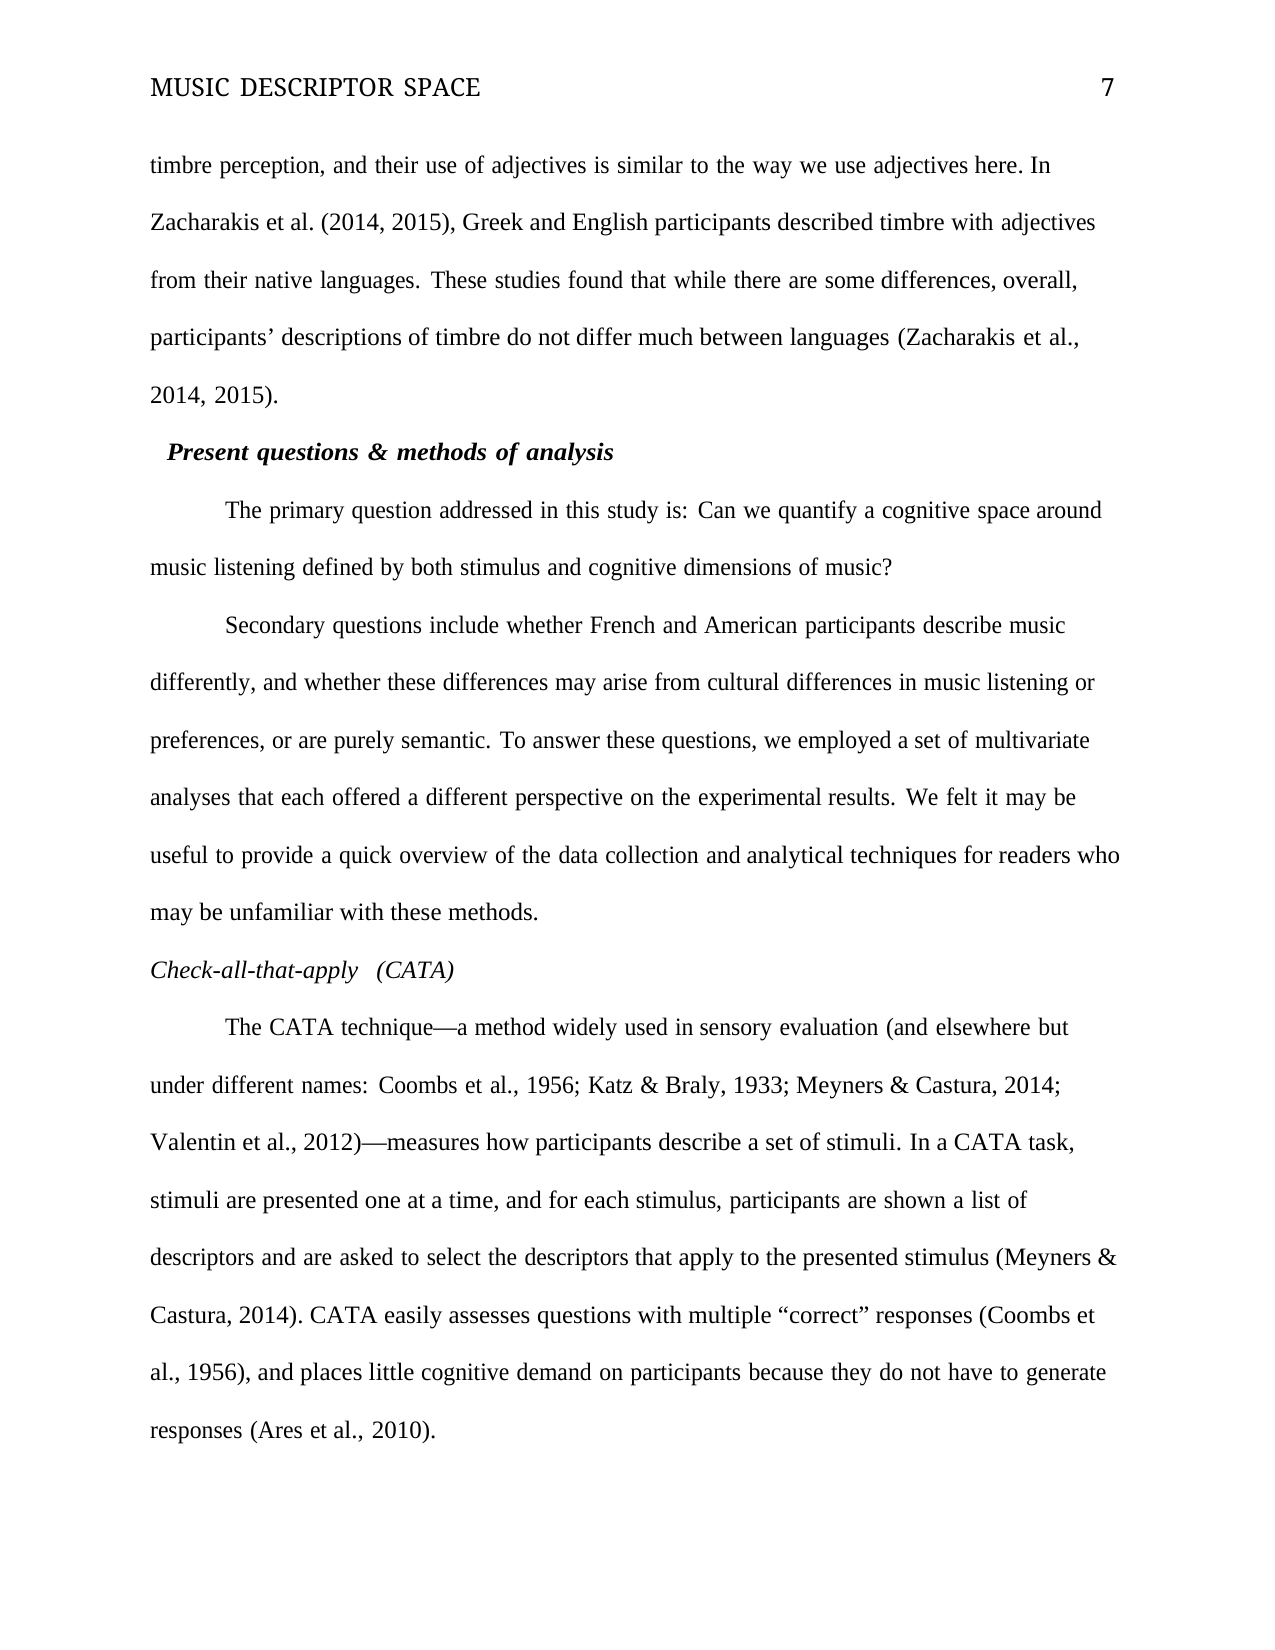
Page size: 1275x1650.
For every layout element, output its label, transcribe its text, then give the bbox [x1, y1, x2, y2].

text Secondary questions include whether French and American participants describe music differently, and whether these differences may arise from cultural differences in music listening or preferences, or are purely semantic. To answer these questions, we employed a set of multivariate analyses that each offered a different perspective on the experimental results. We felt it may be useful to provide a quick overview of the data collection and analytical techniques for readers who may be unfamiliar with these methods. [150, 610, 1125, 926]
text The CATA technique—a method widely used in sensory evaluation (and elsewhere but under different names: Coombs et al., 1956; Katz & Braly, 1933; Meyners & Castura, 2014; Valentin et al., 2012)—measures how participants describe a set of stimuli. In a CATA task, stimuli are presented one at a time, and for each stimulus, participants are shown a list of descriptors and are asked to select the descriptors that apply to the presented stimulus (Meyners & Castura, 2014). CATA easily assesses questions with multiple “correct” responses (Coombs et al., 1956), and places little cognitive demand on participants because they do not have to generate responses (Ares et al., 2010). [150, 1012, 1125, 1444]
text Check-all-that-apply (CATA) [150, 955, 1125, 984]
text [150, 150, 1125, 409]
subtitle Present questions & methods of analysis [167, 437, 1125, 466]
text The primary question addressed in this study is: Can we quantify a cognitive space around music listening defined by both stimulus and cognitive dimensions of music? [150, 495, 1125, 581]
